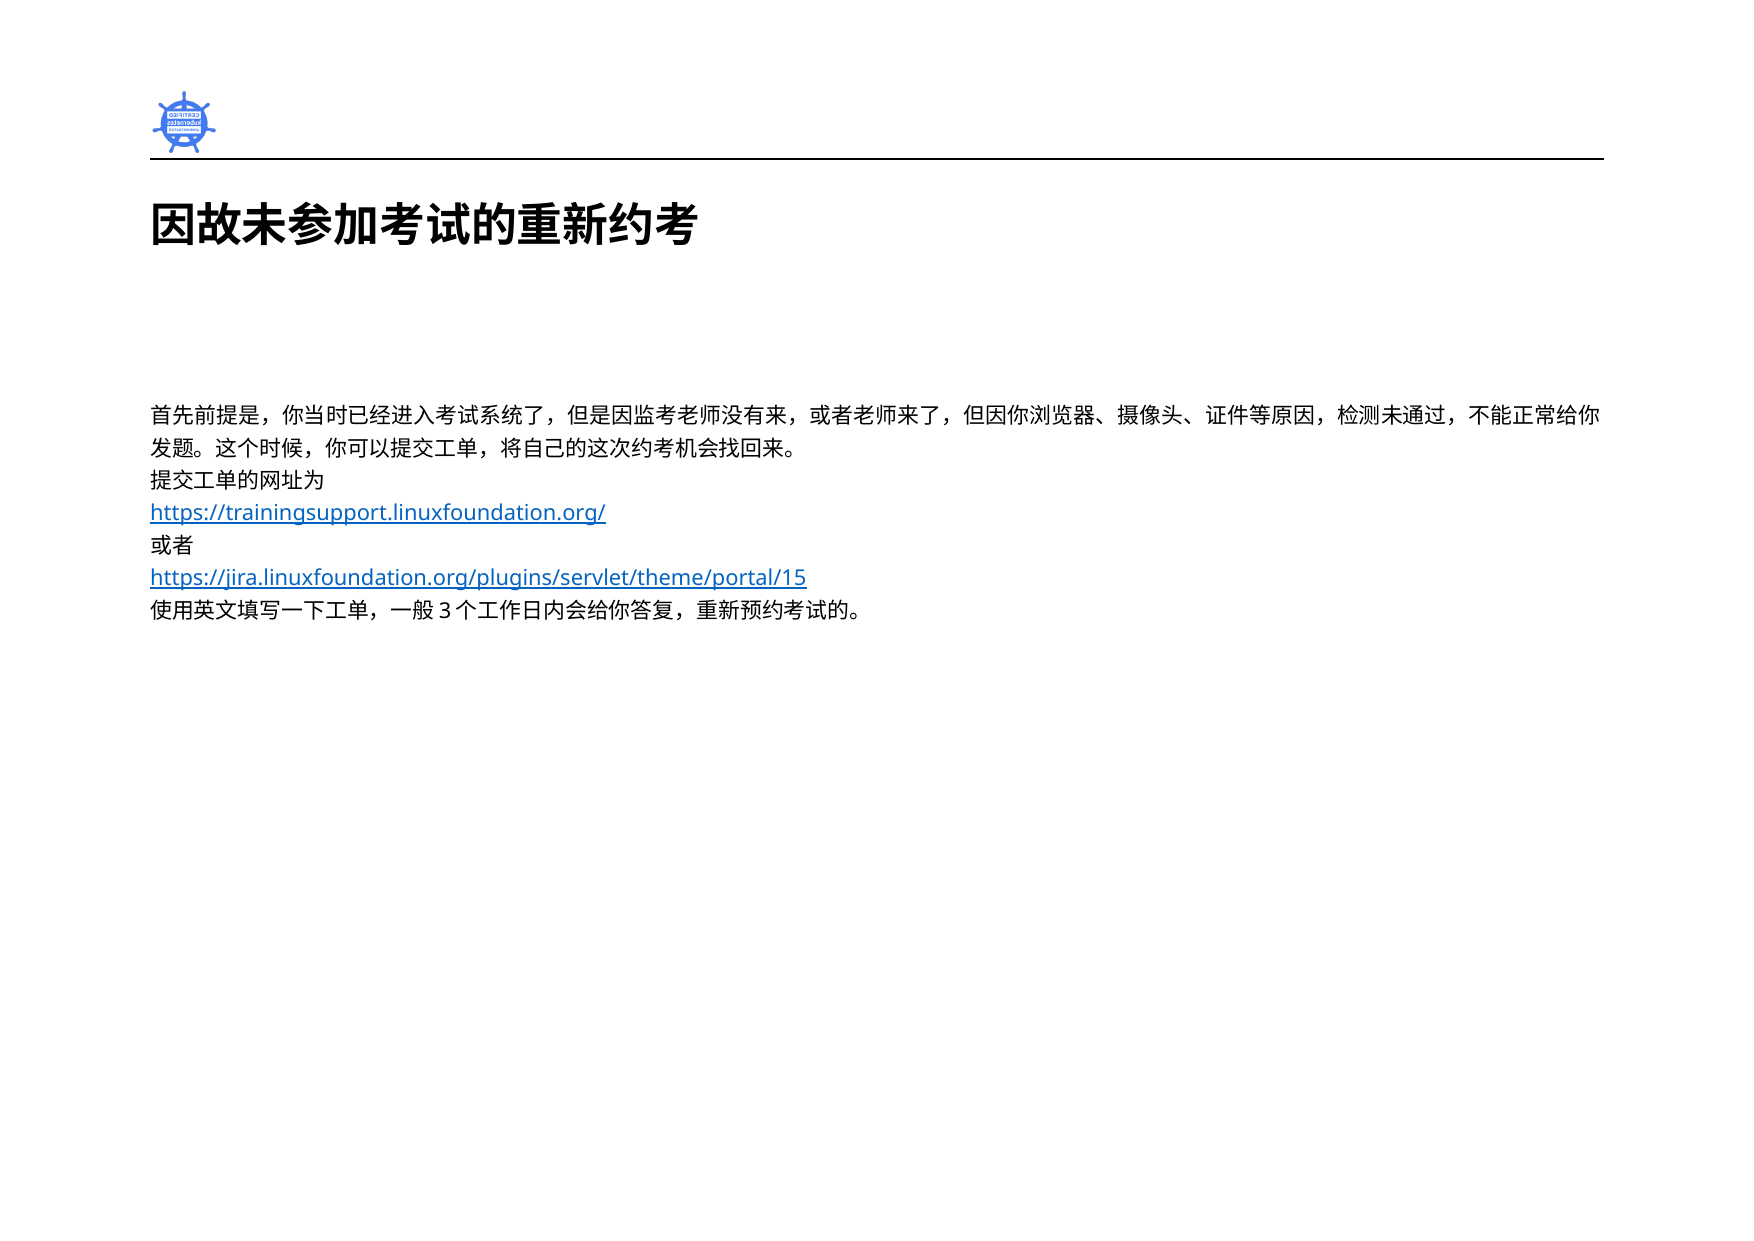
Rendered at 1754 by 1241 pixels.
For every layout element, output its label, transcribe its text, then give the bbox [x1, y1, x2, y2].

picture [150, 88, 218, 156]
text 首先前提是，你当时已经进入考试系统了，但是因监考老师没有来，或者老师来了，但因你浏览器、摄像头、证件等原因，检测未通过，不能正常给你发题。这个时候，你可以提交工单，将自己的这次约考机会找回来。 [150, 398, 1604, 463]
text https://jira.linuxfoundation.org/plugins/servlet/theme/portal/15 [150, 560, 1604, 593]
text 使用英文填写一下工单，一般3个工作日内会给你答复，重新预约考试的。 [150, 593, 1604, 625]
text https://trainingsupport.linuxfoundation.org/ [150, 495, 1604, 528]
text 或者 [150, 528, 1604, 560]
subtitle 因故未参加考试的重新约考 [150, 172, 1604, 270]
text 提交工单的网址为 [150, 463, 1604, 495]
